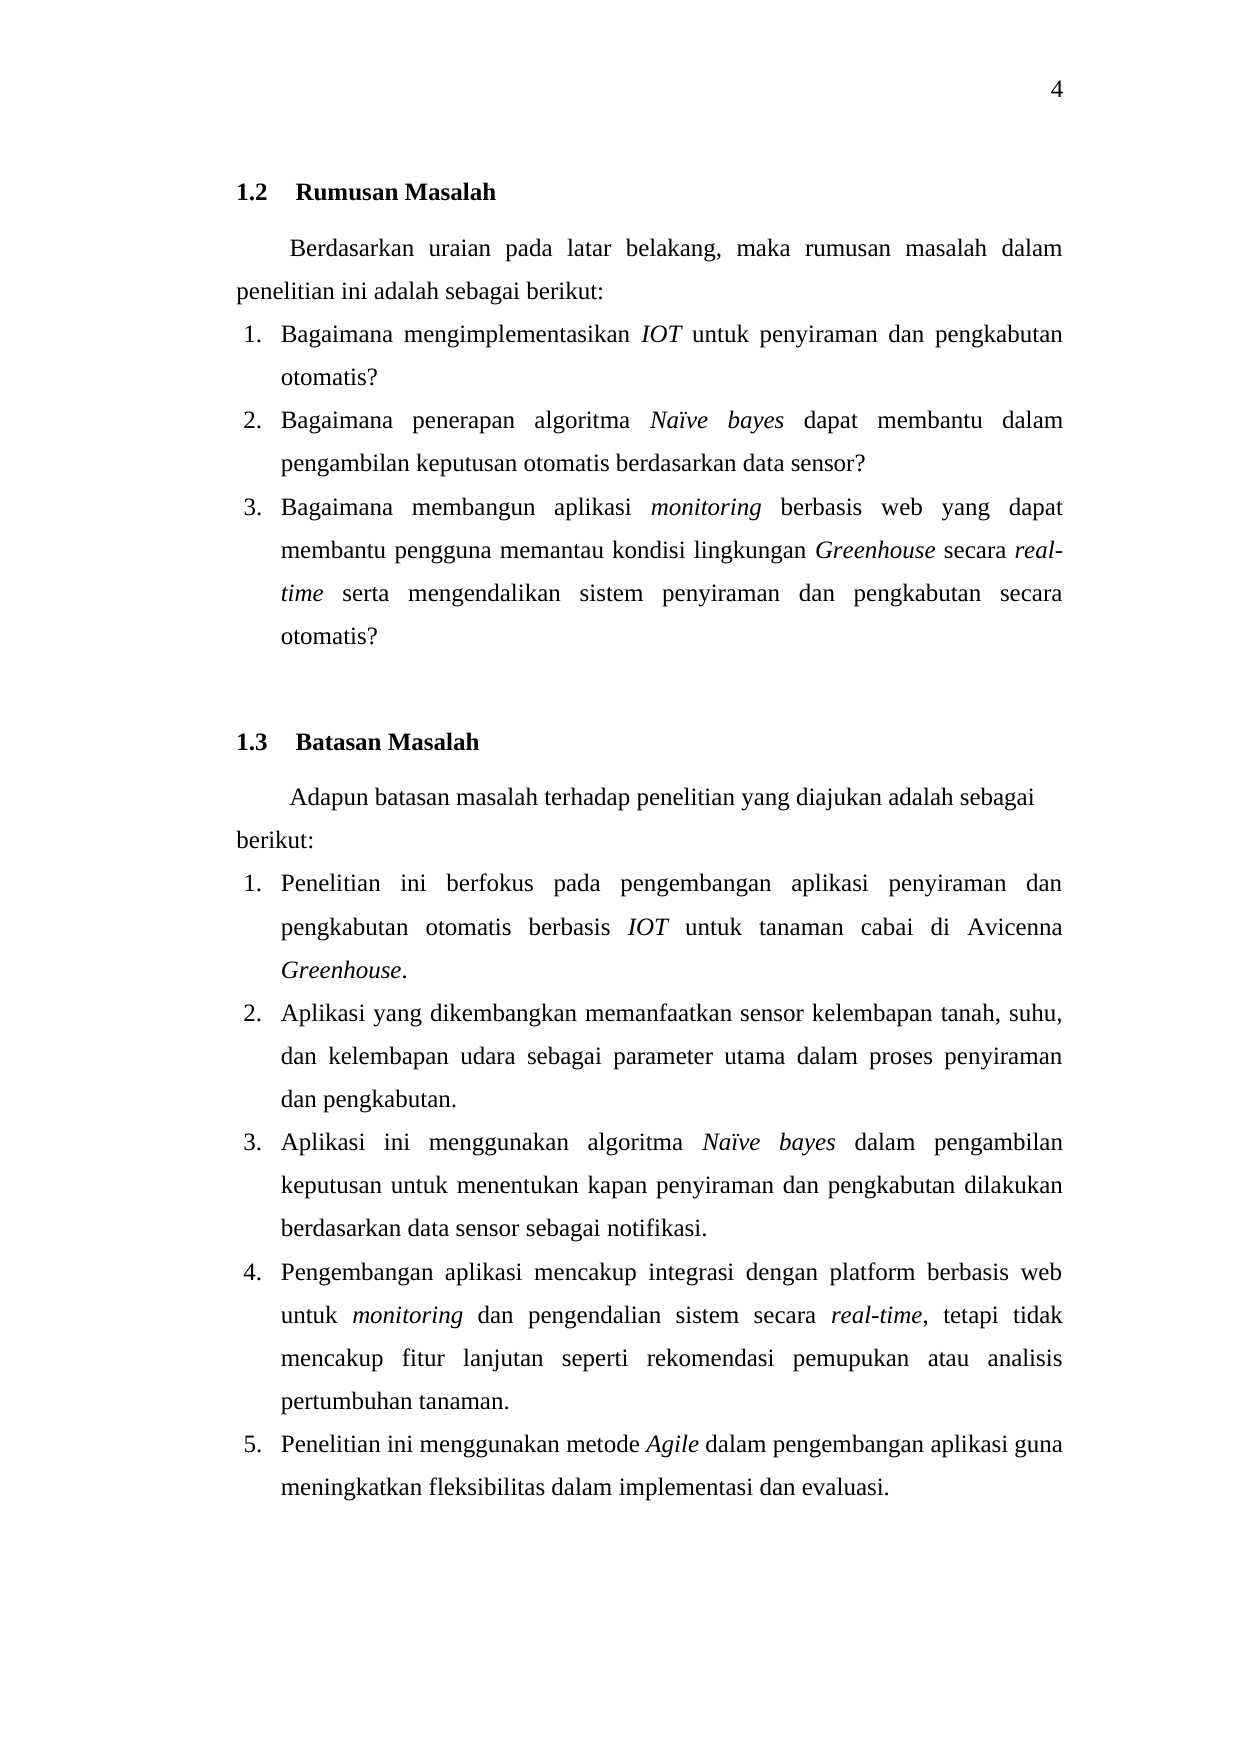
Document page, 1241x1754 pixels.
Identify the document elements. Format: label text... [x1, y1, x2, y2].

subtitle Batasan Masalah [236, 727, 1063, 755]
list Pengembangan aplikasi mencakup integrasi dengan platform berbasis web untuk monitoring dan pengendalian sistem secara real-time, tetapi tidak mencakup fitur lanjutan seperti rekomendasi pemupukan atau analisis pertumbuhan tanaman. [243, 1257, 1063, 1415]
subtitle Rumusan Masalah [236, 177, 1063, 206]
text Adapun batasan masalah terhadap penelitian yang diajukan adalah sebagai berikut: [236, 782, 1063, 854]
list Aplikasi ini menggunakan algoritma Naïve bayes dalam pengambilan keputusan untuk menentukan kapan penyiraman dan pengkabutan dilakukan berdasarkan data sensor sebagai notifikasi. [243, 1127, 1063, 1242]
text Berdasarkan uraian pada latar belakang, maka rumusan masalah dalam penelitian ini adalah sebagai berikut: [236, 233, 1063, 305]
list Bagaimana membangun aplikasi monitoring berbasis web yang dapat membantu pengguna memantau kondisi lingkungan Greenhouse secara real-time serta mengendalikan sistem penyiraman dan pengkabutan secara otomatis? [243, 492, 1063, 650]
list Penelitian ini menggunakan metode Agile dalam pengembangan aplikasi guna meningkatkan fleksibilitas dalam implementasi dan evaluasi. [243, 1429, 1063, 1501]
list Bagaimana penerapan algoritma Naïve bayes dapat membantu dalam pengambilan keputusan otomatis berdasarkan data sensor? [243, 405, 1063, 477]
list Bagaimana mengimplementasikan IOT untuk penyiraman dan pengkabutan otomatis? [243, 319, 1063, 391]
list Penelitian ini berfokus pada pengembangan aplikasi penyiraman dan pengkabutan otomatis berbasis IOT untuk tanaman cabai di Avicenna Greenhouse. [243, 868, 1063, 983]
list Aplikasi yang dikembangkan memanfaatkan sensor kelembapan tanah, suhu, dan kelembapan udara sebagai parameter utama dalam proses penyiraman dan pengkabutan. [243, 998, 1063, 1113]
